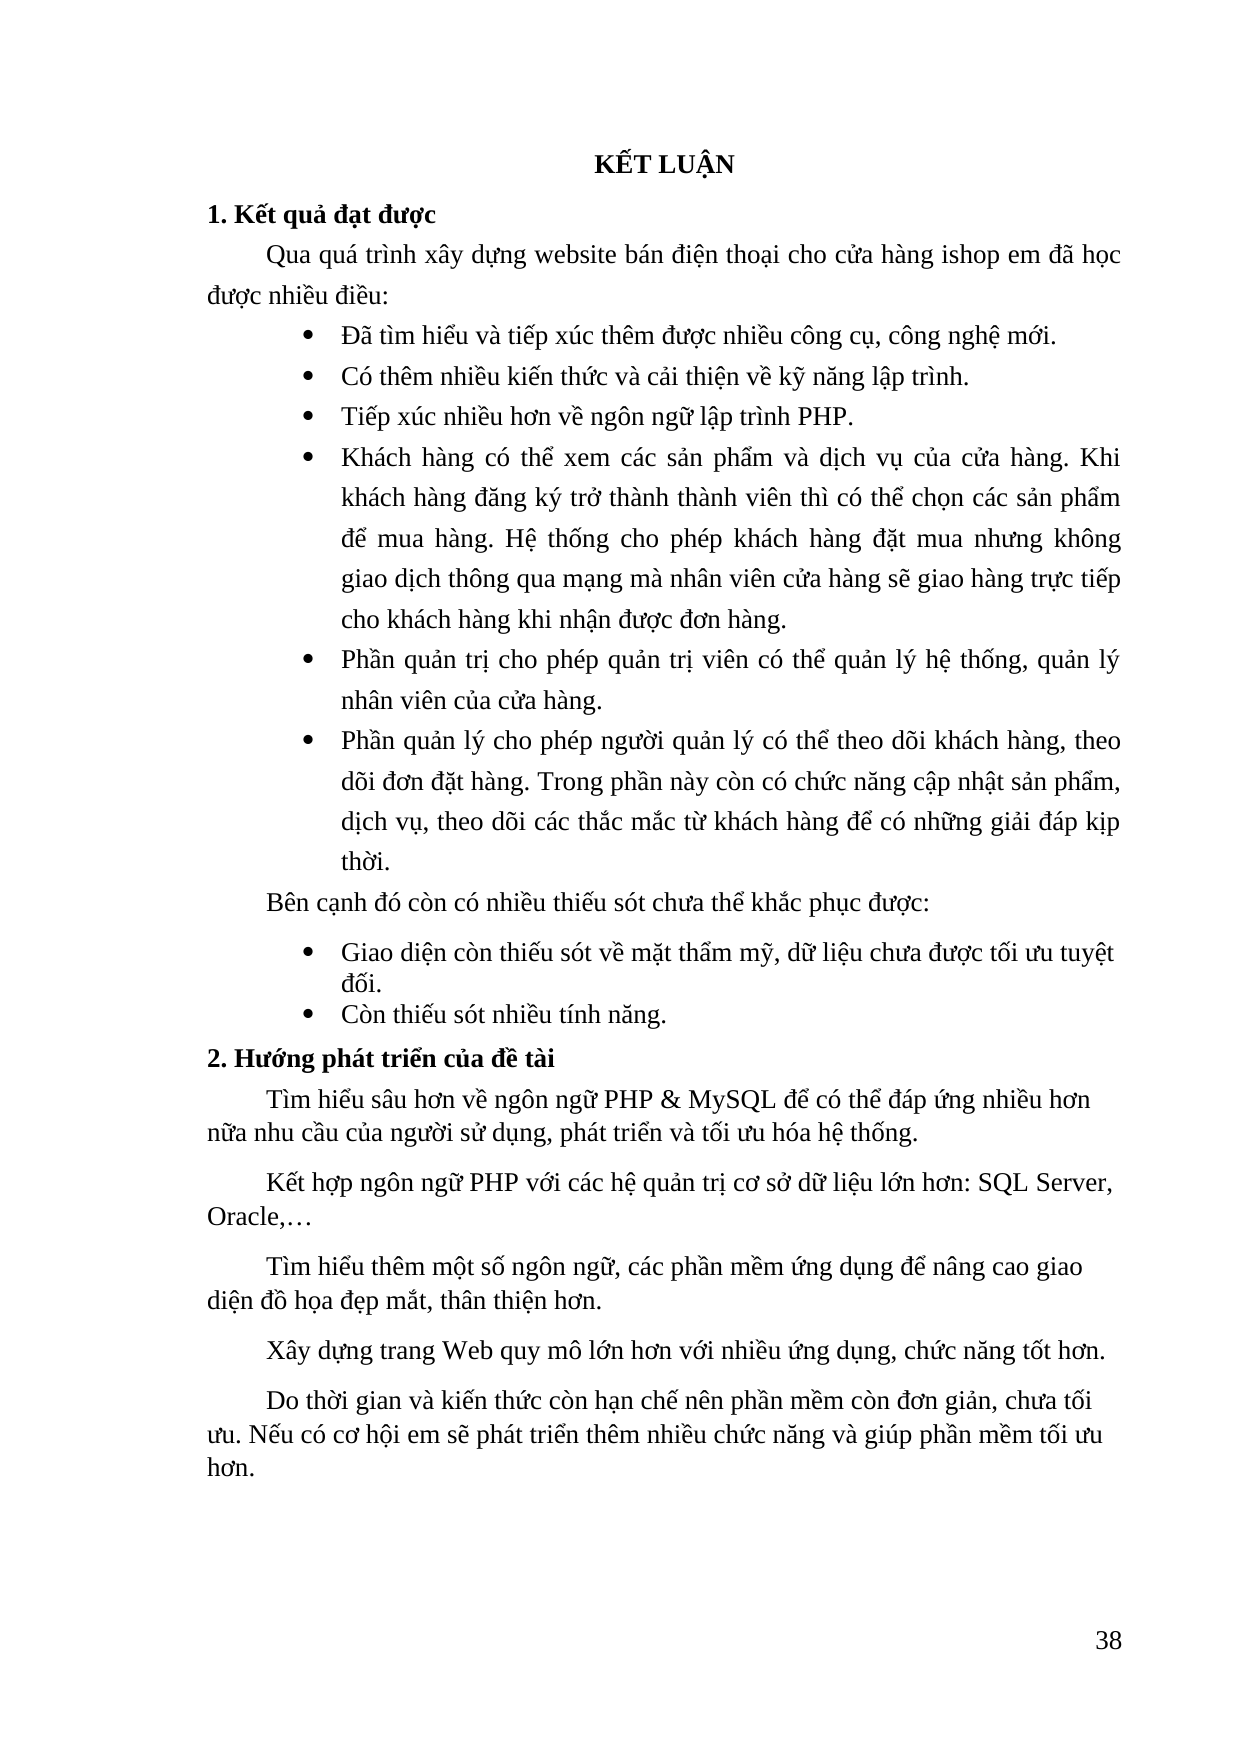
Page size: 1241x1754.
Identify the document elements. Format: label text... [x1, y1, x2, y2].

text 1. Kết quả đạt được [207, 198, 1122, 229]
list Đã tìm hiểu và tiếp xúc thêm được nhiều công cụ, công nghệ mới. [303, 319, 1122, 350]
text Qua quá trình xây dựng website bán điện thoại cho cửa hàng ishop em đã học được nhiều điều: [207, 238, 1122, 310]
list Phần quản trị cho phép quản trị viên có thể quản lý hệ thống, quản lý nhân viên của cửa hàng. [303, 643, 1122, 715]
text KẾT LUẬN [207, 148, 1122, 179]
list Giao diện còn thiếu sót về mặt thẩm mỹ, dữ liệu chưa được tối ưu tuyệt đối. [303, 936, 1122, 998]
list Khách hàng có thể xem các sản phẩm và dịch vụ của cửa hàng. Khi khách hàng đăng ký trở thành thành viên thì có thể chọn các sản phẩm để mua hàng. Hệ thống cho phép khách hàng đặt mua nhưng không giao dịch thông qua mạng mà nhân viên cửa hàng sẽ giao hàng trực tiếp cho khách hàng khi nhận được đơn hàng. [303, 441, 1122, 634]
list Có thêm nhiều kiến thức và cải thiện về kỹ năng lập trình. [303, 360, 1122, 391]
list Phần quản lý cho phép người quản lý có thể theo dõi khách hàng, theo dõi đơn đặt hàng. Trong phần này còn có chức năng cập nhật sản phẩm, dịch vụ, theo dõi các thắc mắc từ khách hàng để có những giải đáp kịp thời. [303, 724, 1122, 877]
text Xây dựng trang Web quy mô lớn hơn với nhiều ứng dụng, chức năng tốt hơn. [207, 1334, 1122, 1365]
text Tìm hiểu sâu hơn về ngôn ngữ PHP & MySQL để có thể đáp ứng nhiều hơn nữa nhu cầu của người sử dụng, phát triển và tối ưu hóa hệ thống. [207, 1083, 1122, 1147]
text Kết hợp ngôn ngữ PHP với các hệ quản trị cơ sở dữ liệu lớn hơn: SQL Server, Oracle,… [207, 1166, 1122, 1231]
text 2. Hướng phát triển của đề tài [207, 1042, 1122, 1073]
text Tìm hiểu thêm một số ngôn ngữ, các phần mềm ứng dụng để nâng cao giao diện đồ họa đẹp mắt, thân thiện hơn. [207, 1250, 1122, 1315]
text Bên cạnh đó còn có nhiều thiếu sót chưa thể khắc phục được: [207, 886, 1122, 917]
list Còn thiếu sót nhiều tính năng. [303, 998, 1122, 1030]
list Tiếp xúc nhiều hơn về ngôn ngữ lập trình PHP. [303, 400, 1122, 432]
text Do thời gian và kiến thức còn hạn chế nên phần mềm còn đơn giản, chưa tối ưu. Nếu có cơ hội em sẽ phát triển thêm nhiều chức năng và giúp phần mềm tối ưu hơn. [207, 1384, 1122, 1482]
